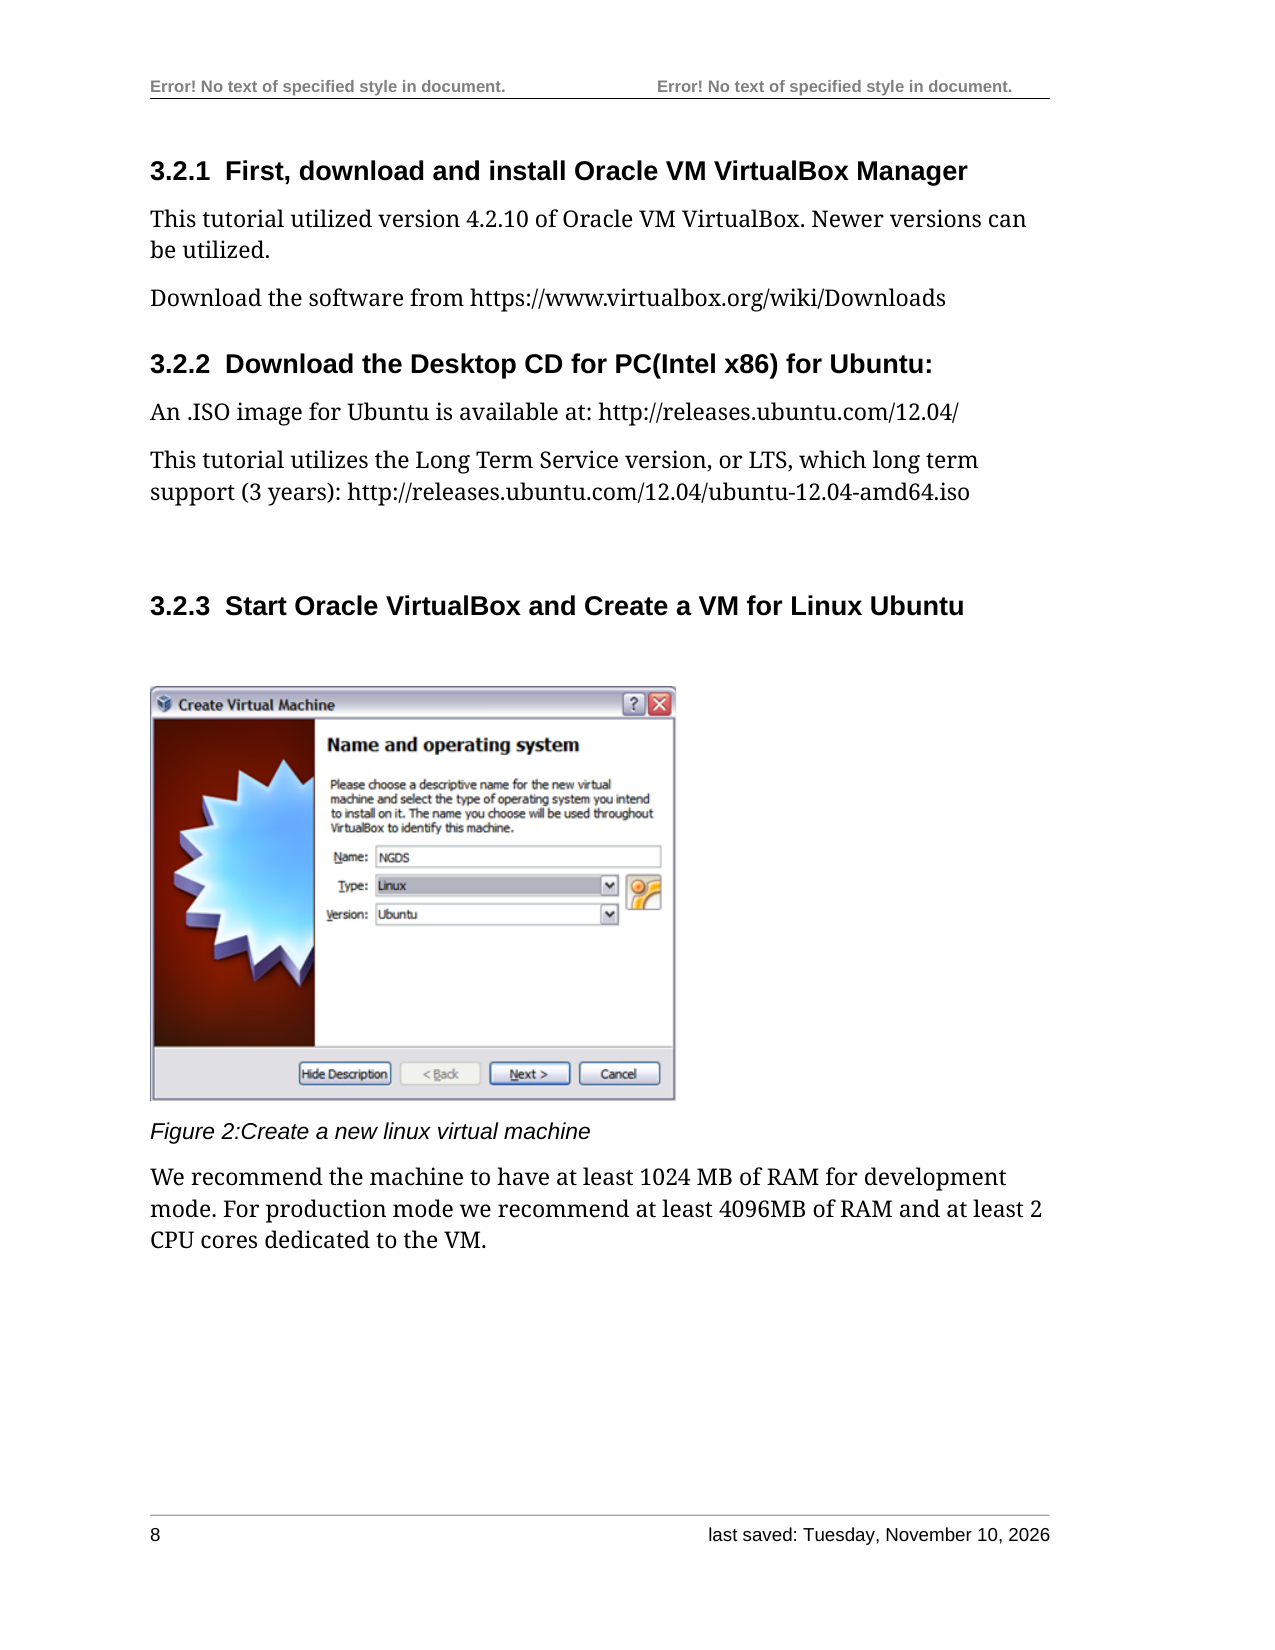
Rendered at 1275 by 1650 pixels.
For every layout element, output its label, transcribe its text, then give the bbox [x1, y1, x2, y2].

text Download the software from https://www.virtualbox.org/wiki/Downloads [150, 282, 1050, 313]
text We recommend the machine to have at least 1024 MB of RAM for development mode. For production mode we recommend at least 4096MB of RAM and at least 2 CPU cores dedicated to the VM. [150, 1161, 1050, 1255]
subtitle Download the Desktop CD for PC(Intel x86) for Ubuntu: [150, 344, 1050, 380]
text An .ISO image for Ubuntu is available at: http://releases.ubuntu.com/12.04/ [150, 396, 1050, 428]
subtitle Start Oracle VirtualBox and Create a VM for Linux Ubuntu [150, 586, 1050, 621]
text This tutorial utilized version 4.2.10 of Oracle VM VirtualBox. Newer versions can be utilized. [150, 203, 1050, 265]
text Figure 2:Create a new linux virtual machine [150, 1118, 1050, 1145]
subtitle First, download and install Oracle VM VirtualBox Manager [150, 151, 1050, 186]
text This tutorial utilizes the Long Term Service version, or LTS, which long term support (3 years): http://releases.ubuntu.com/12.04/ubuntu-12.04-amd64.iso [150, 444, 1050, 507]
